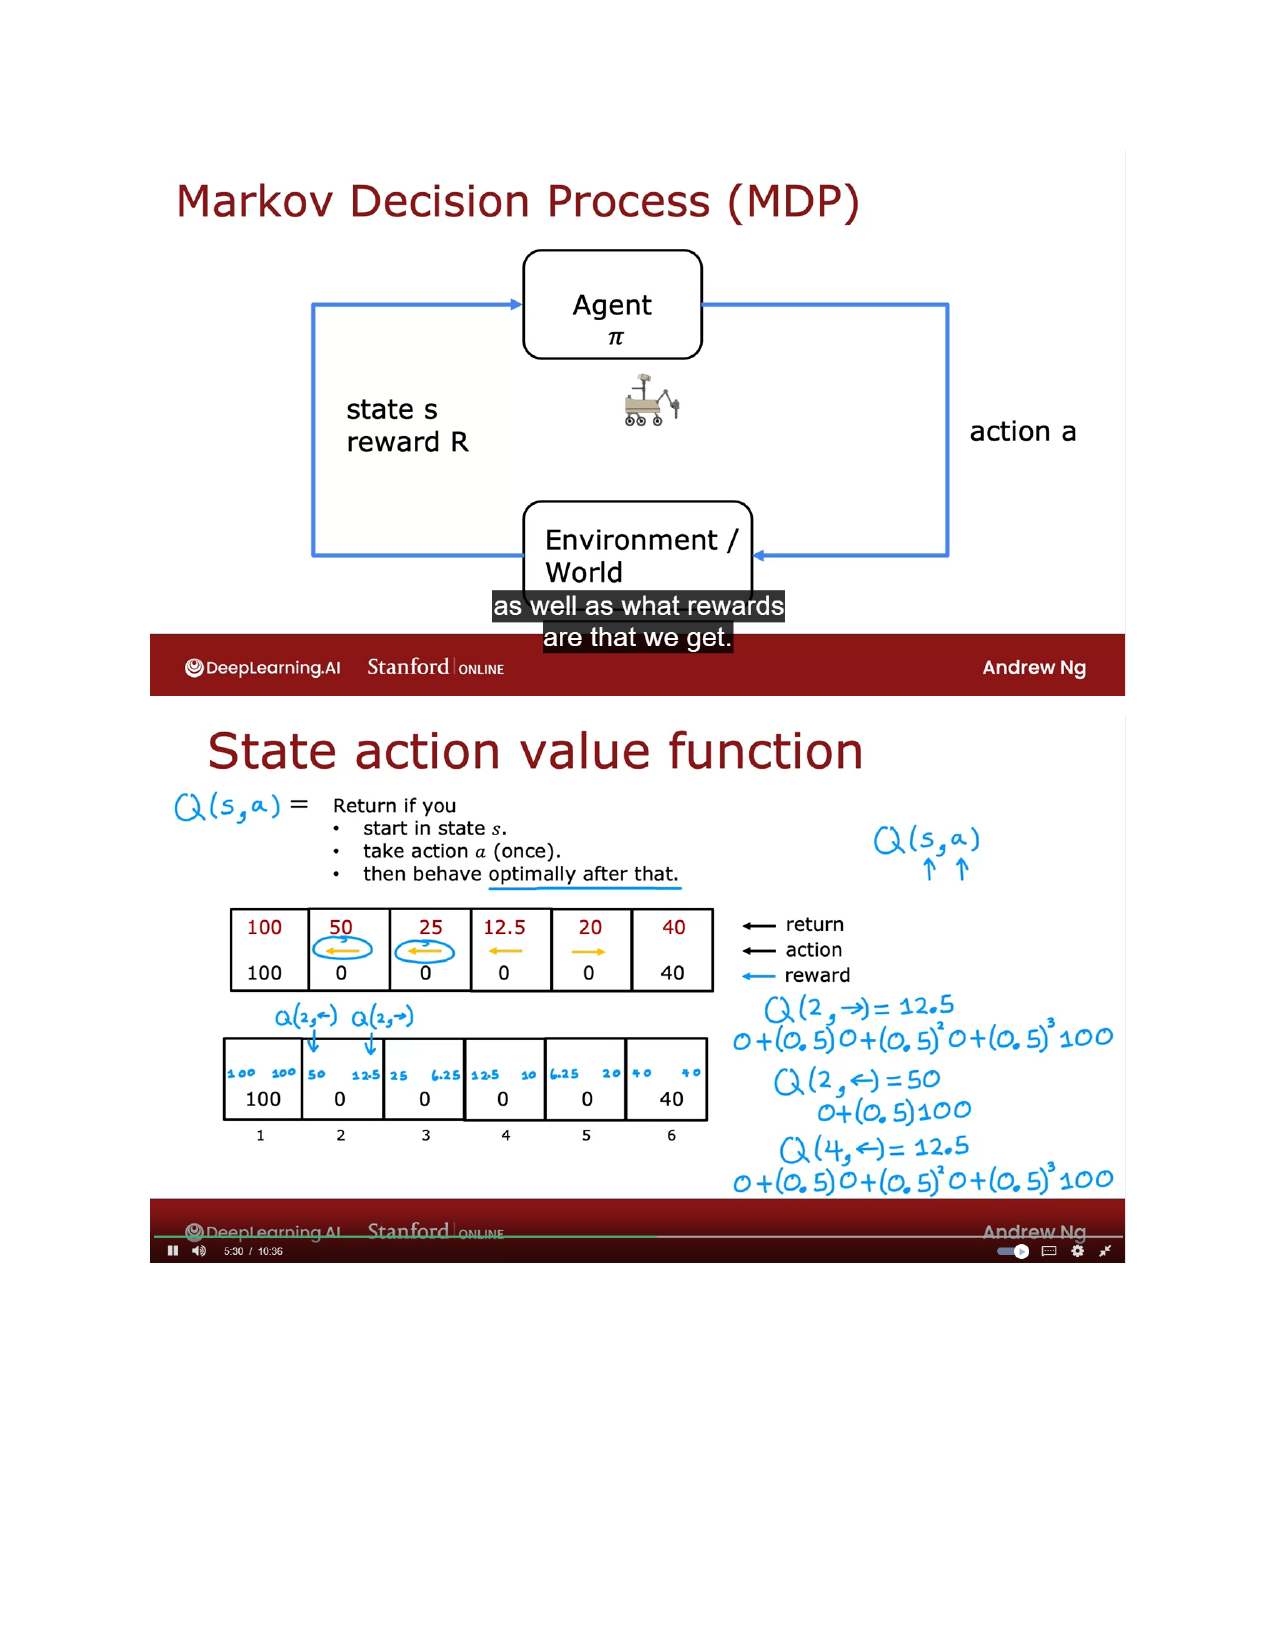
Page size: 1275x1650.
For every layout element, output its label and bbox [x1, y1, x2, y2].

picture [150, 715, 1125, 1263]
picture [150, 150, 1125, 696]
